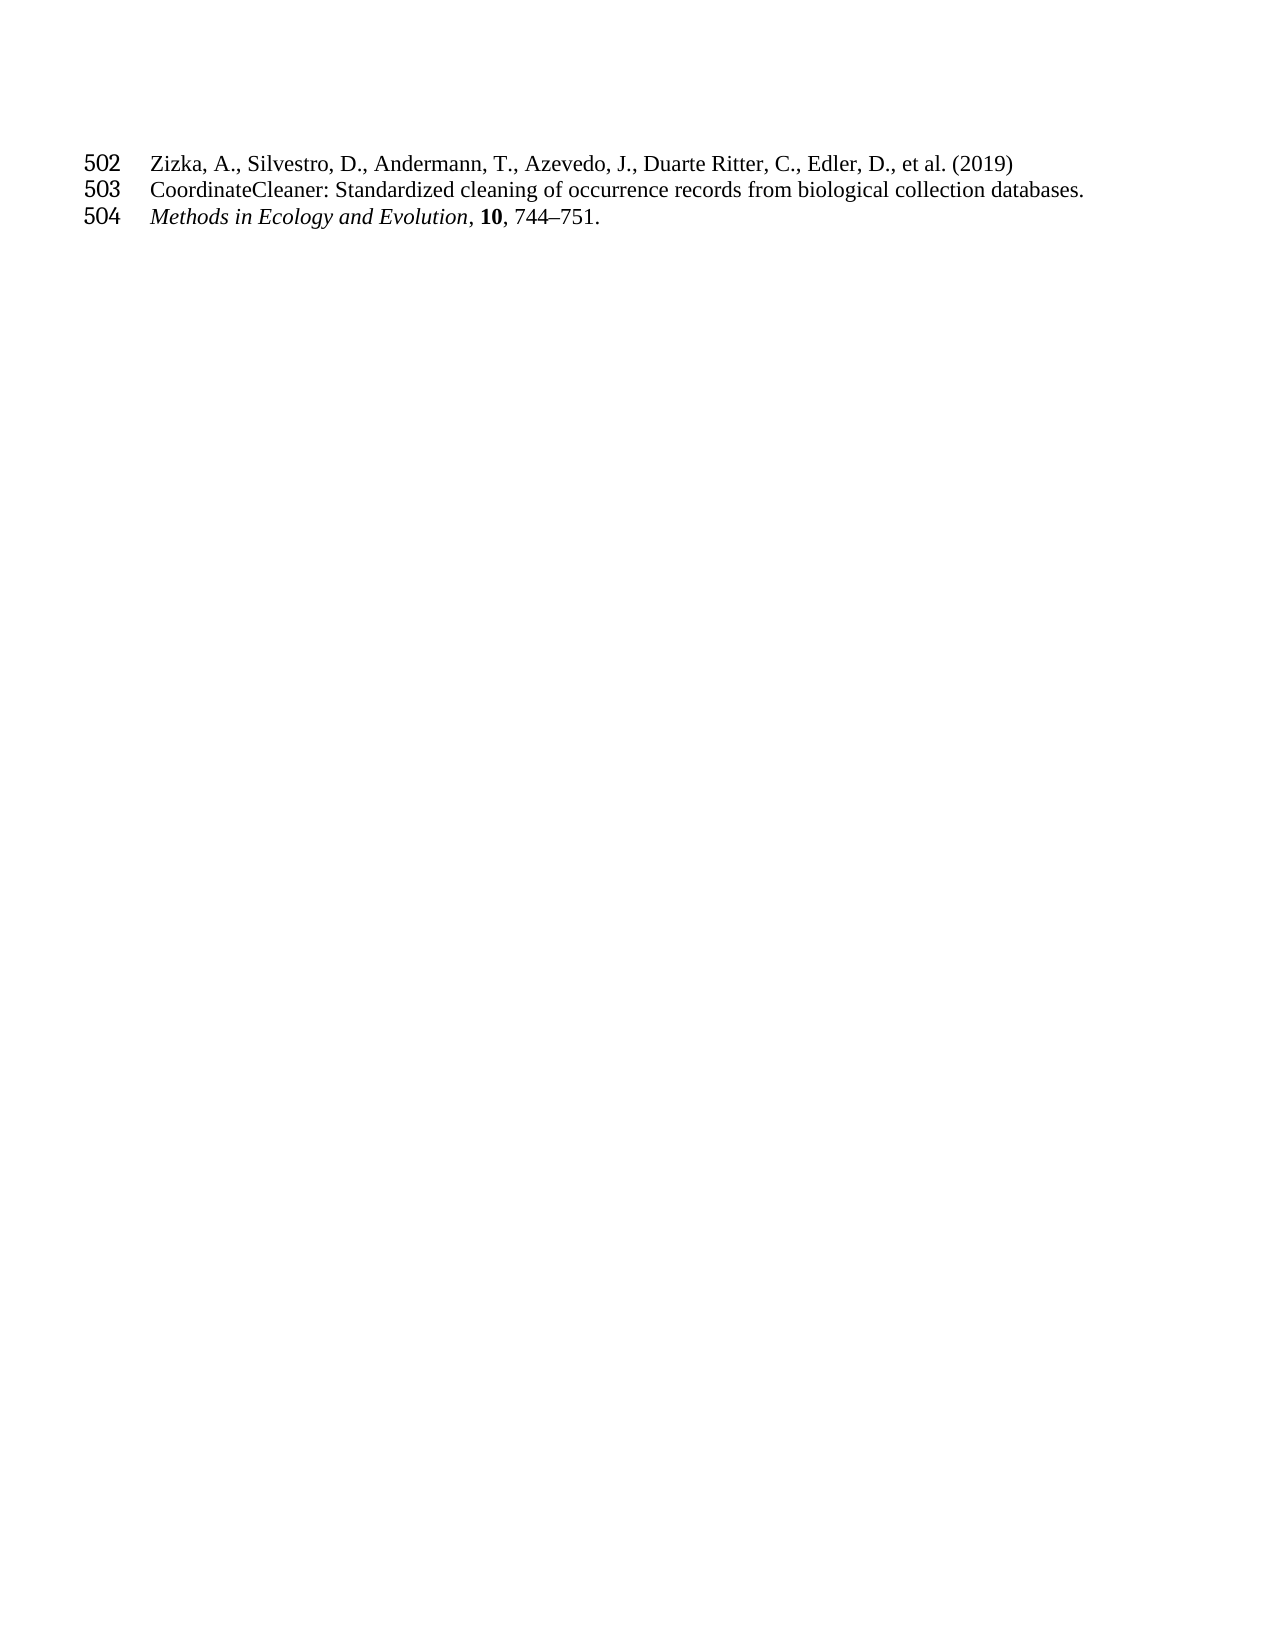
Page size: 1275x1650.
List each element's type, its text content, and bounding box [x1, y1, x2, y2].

text Zizka, A., Silvestro, D., Andermann, T., Azevedo, J., Duarte Ritter, C., Edler, D., et al. (2019) CoordinateCleaner: Standardized cleaning of occurrence records from biological collection databases. Methods in Ecology and Evolution, 10, 744–751. [150, 150, 1125, 229]
